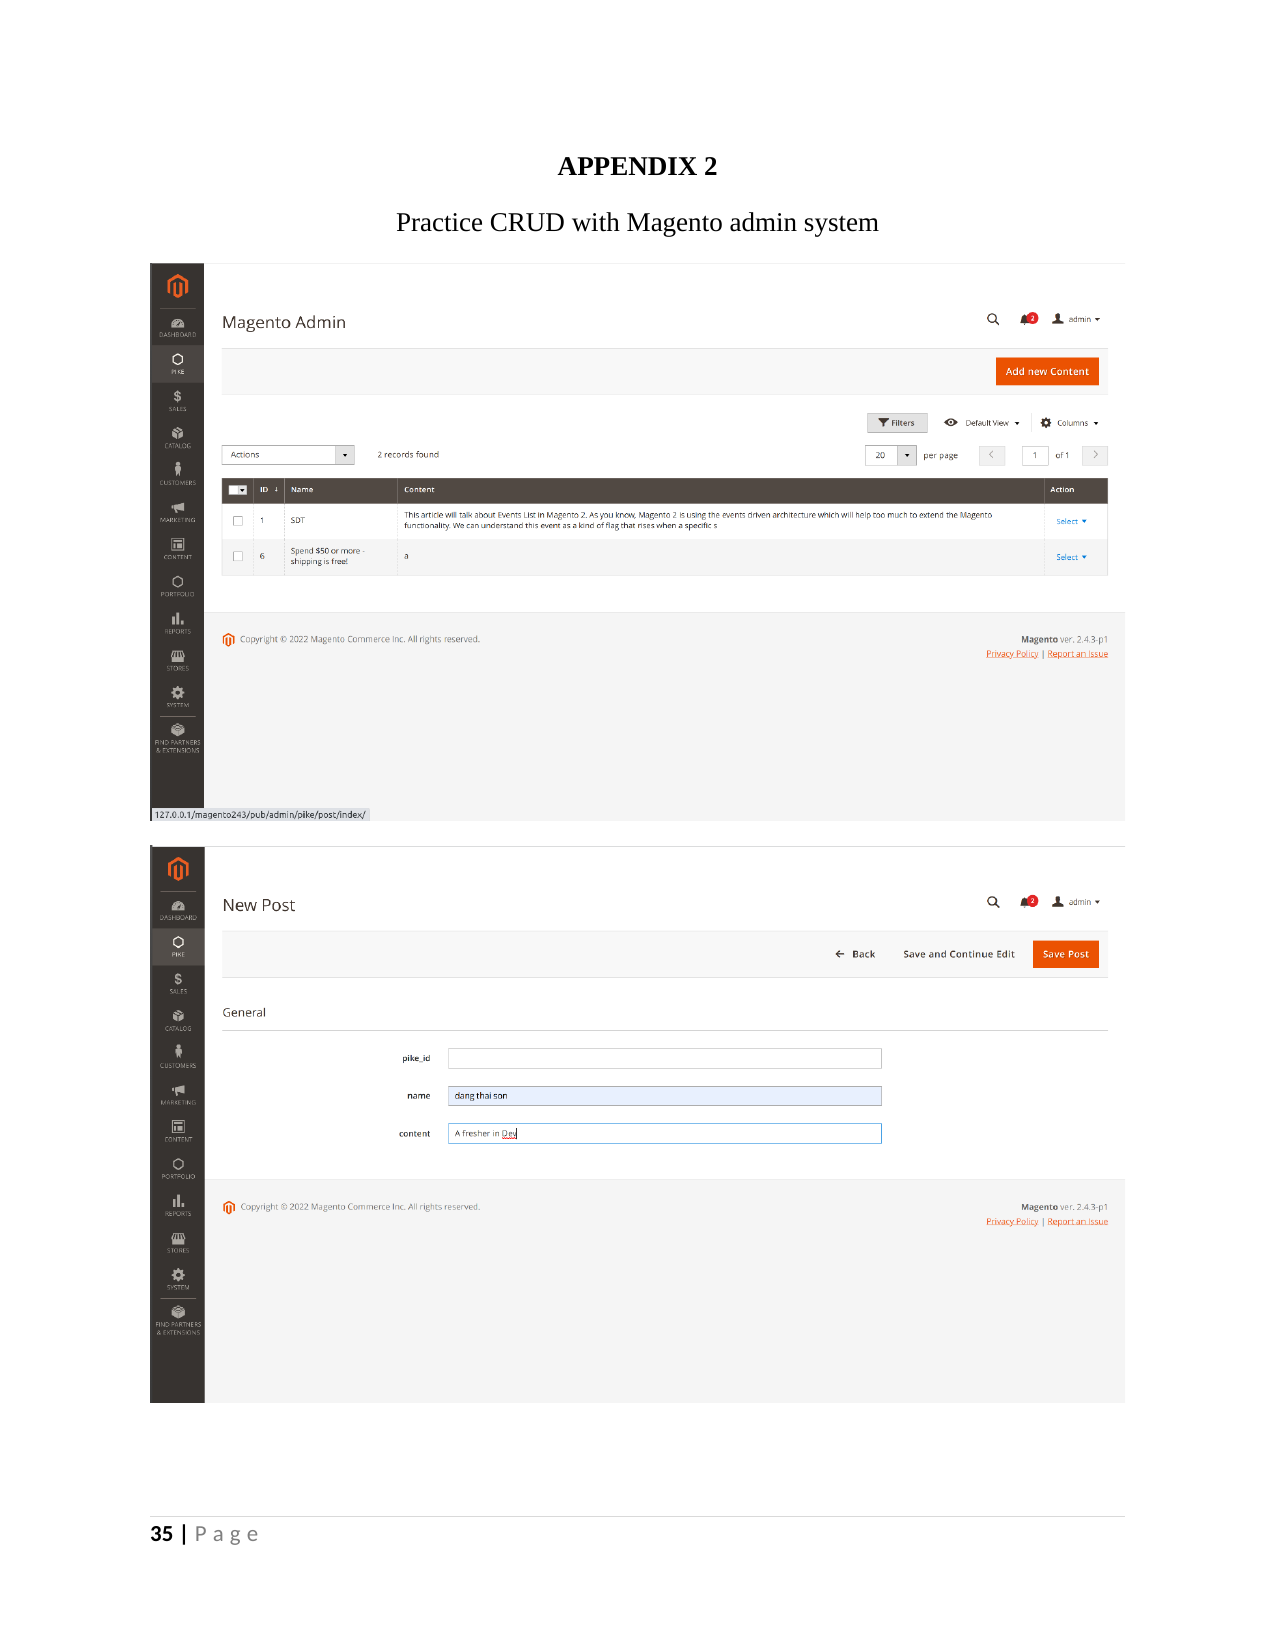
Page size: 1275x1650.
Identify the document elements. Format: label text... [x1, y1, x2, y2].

picture [150, 845, 1125, 1403]
text APPENDIX 2 [150, 150, 1125, 181]
picture [150, 263, 1125, 821]
text Practice CRUD with Magento admin system [150, 207, 1125, 238]
